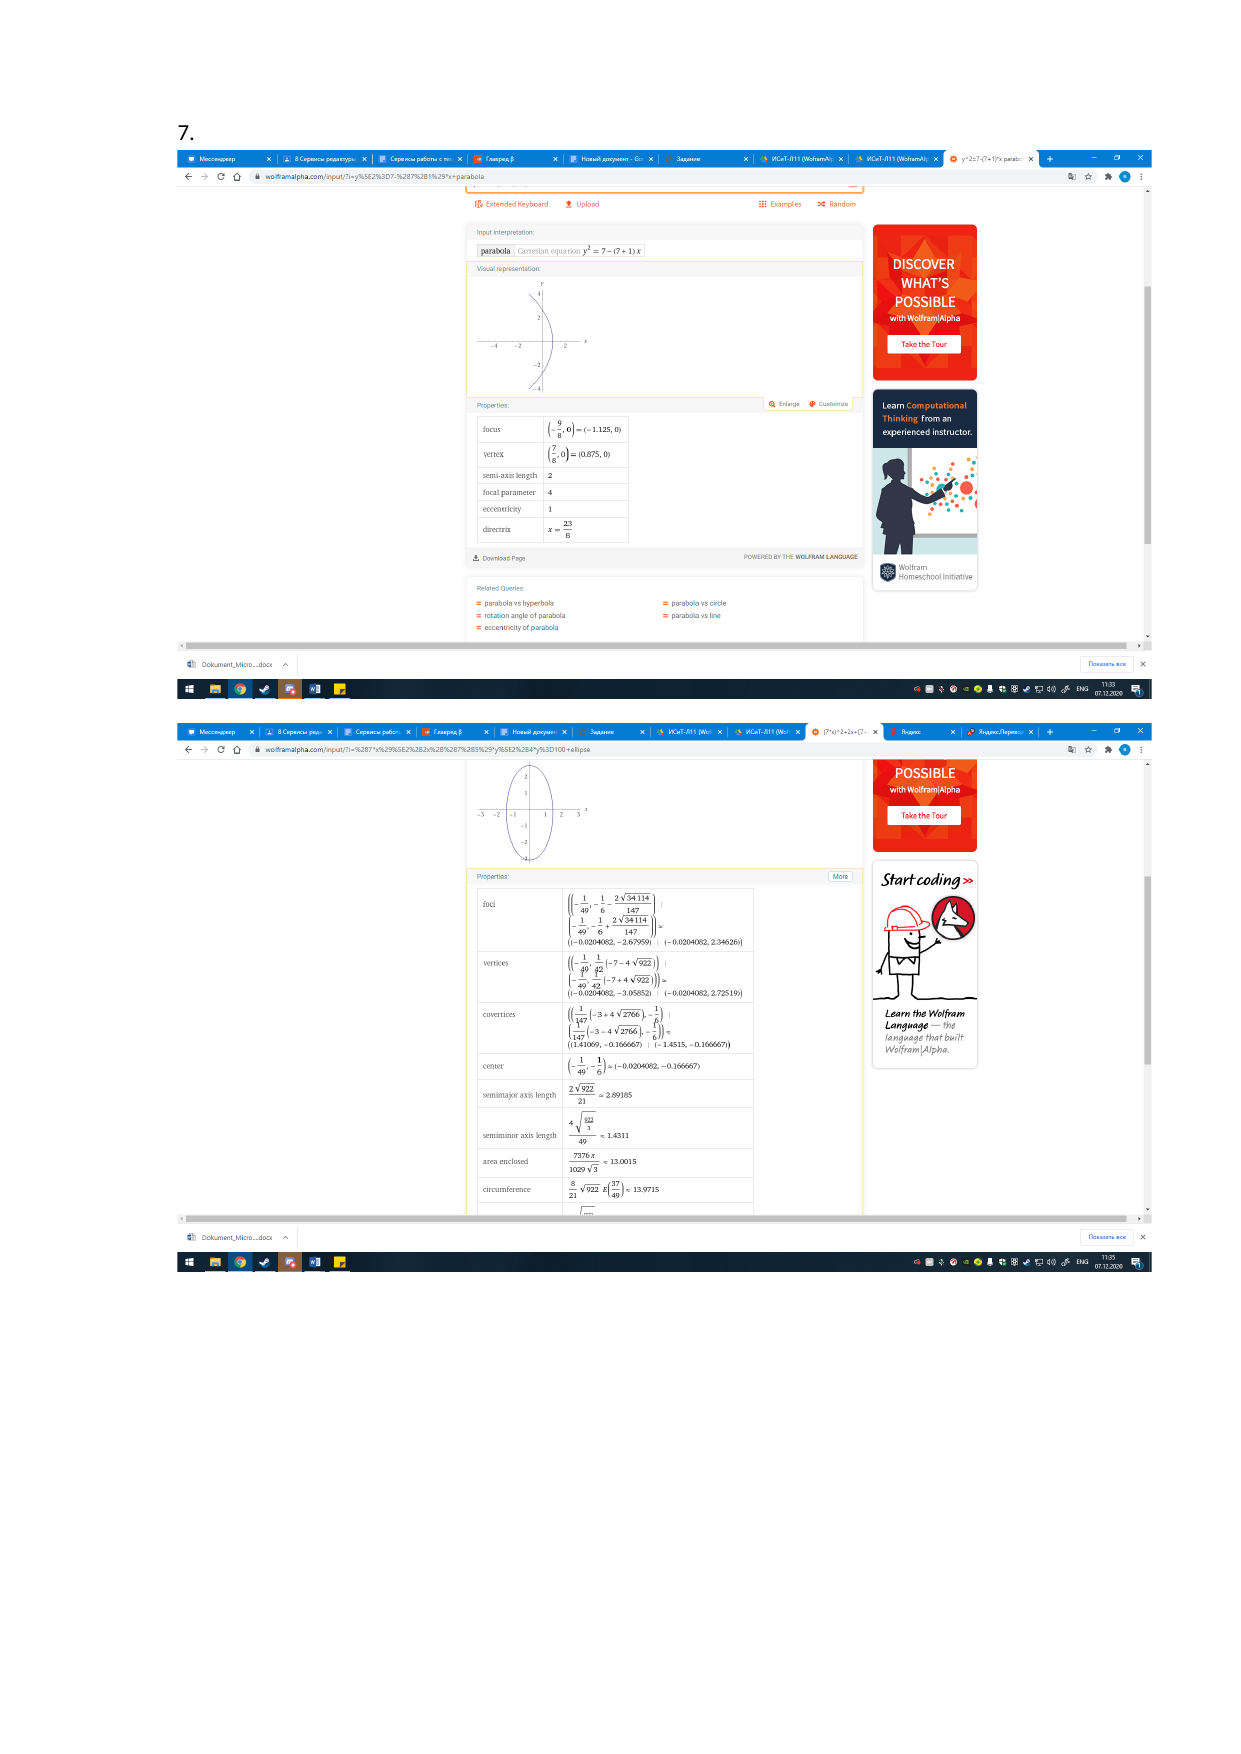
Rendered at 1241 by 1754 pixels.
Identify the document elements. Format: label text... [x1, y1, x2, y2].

picture [177, 150, 1152, 699]
picture [177, 723, 1152, 1272]
text 6. 7. [177, 118, 1152, 150]
